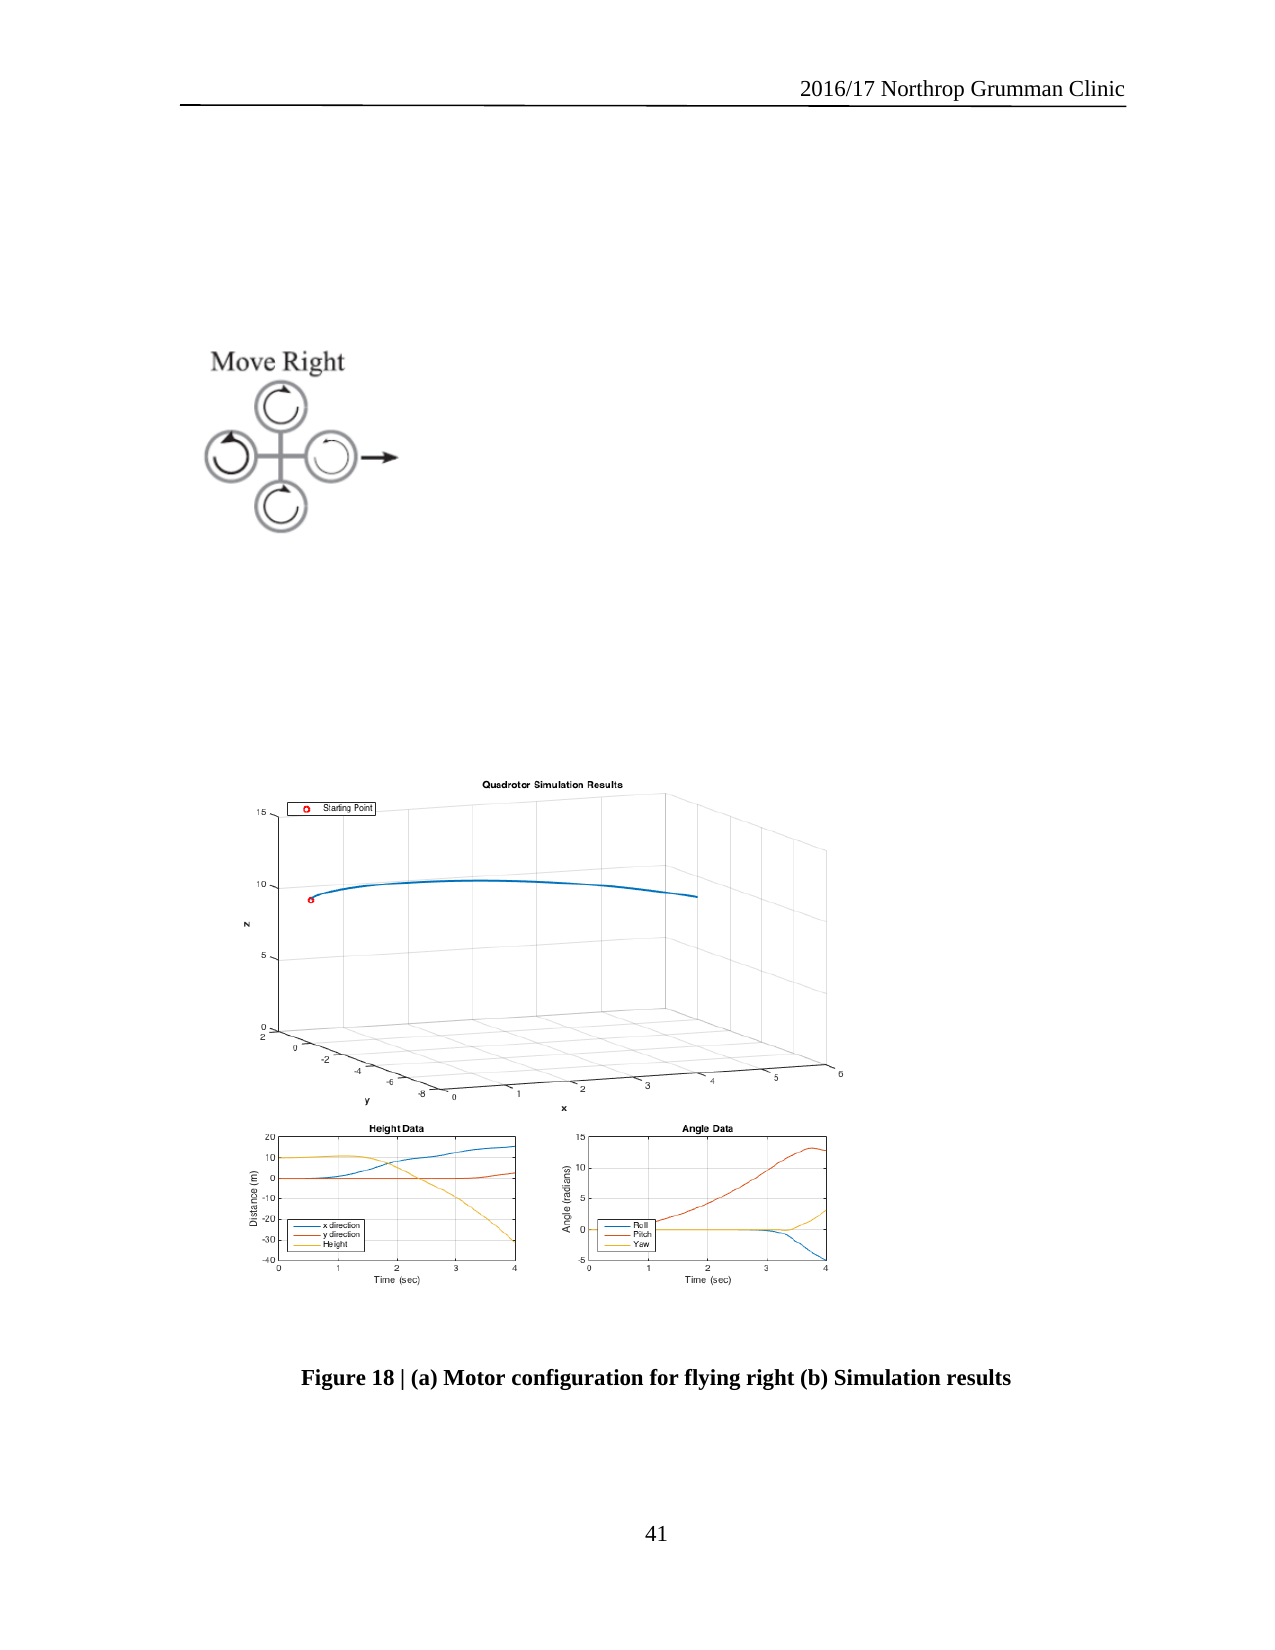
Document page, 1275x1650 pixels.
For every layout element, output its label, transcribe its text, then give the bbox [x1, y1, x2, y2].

text Figure 18 | (a) Motor configuration for flying right (b) Simulation results [187, 1364, 1125, 1391]
picture [187, 750, 892, 1323]
picture [188, 326, 406, 551]
